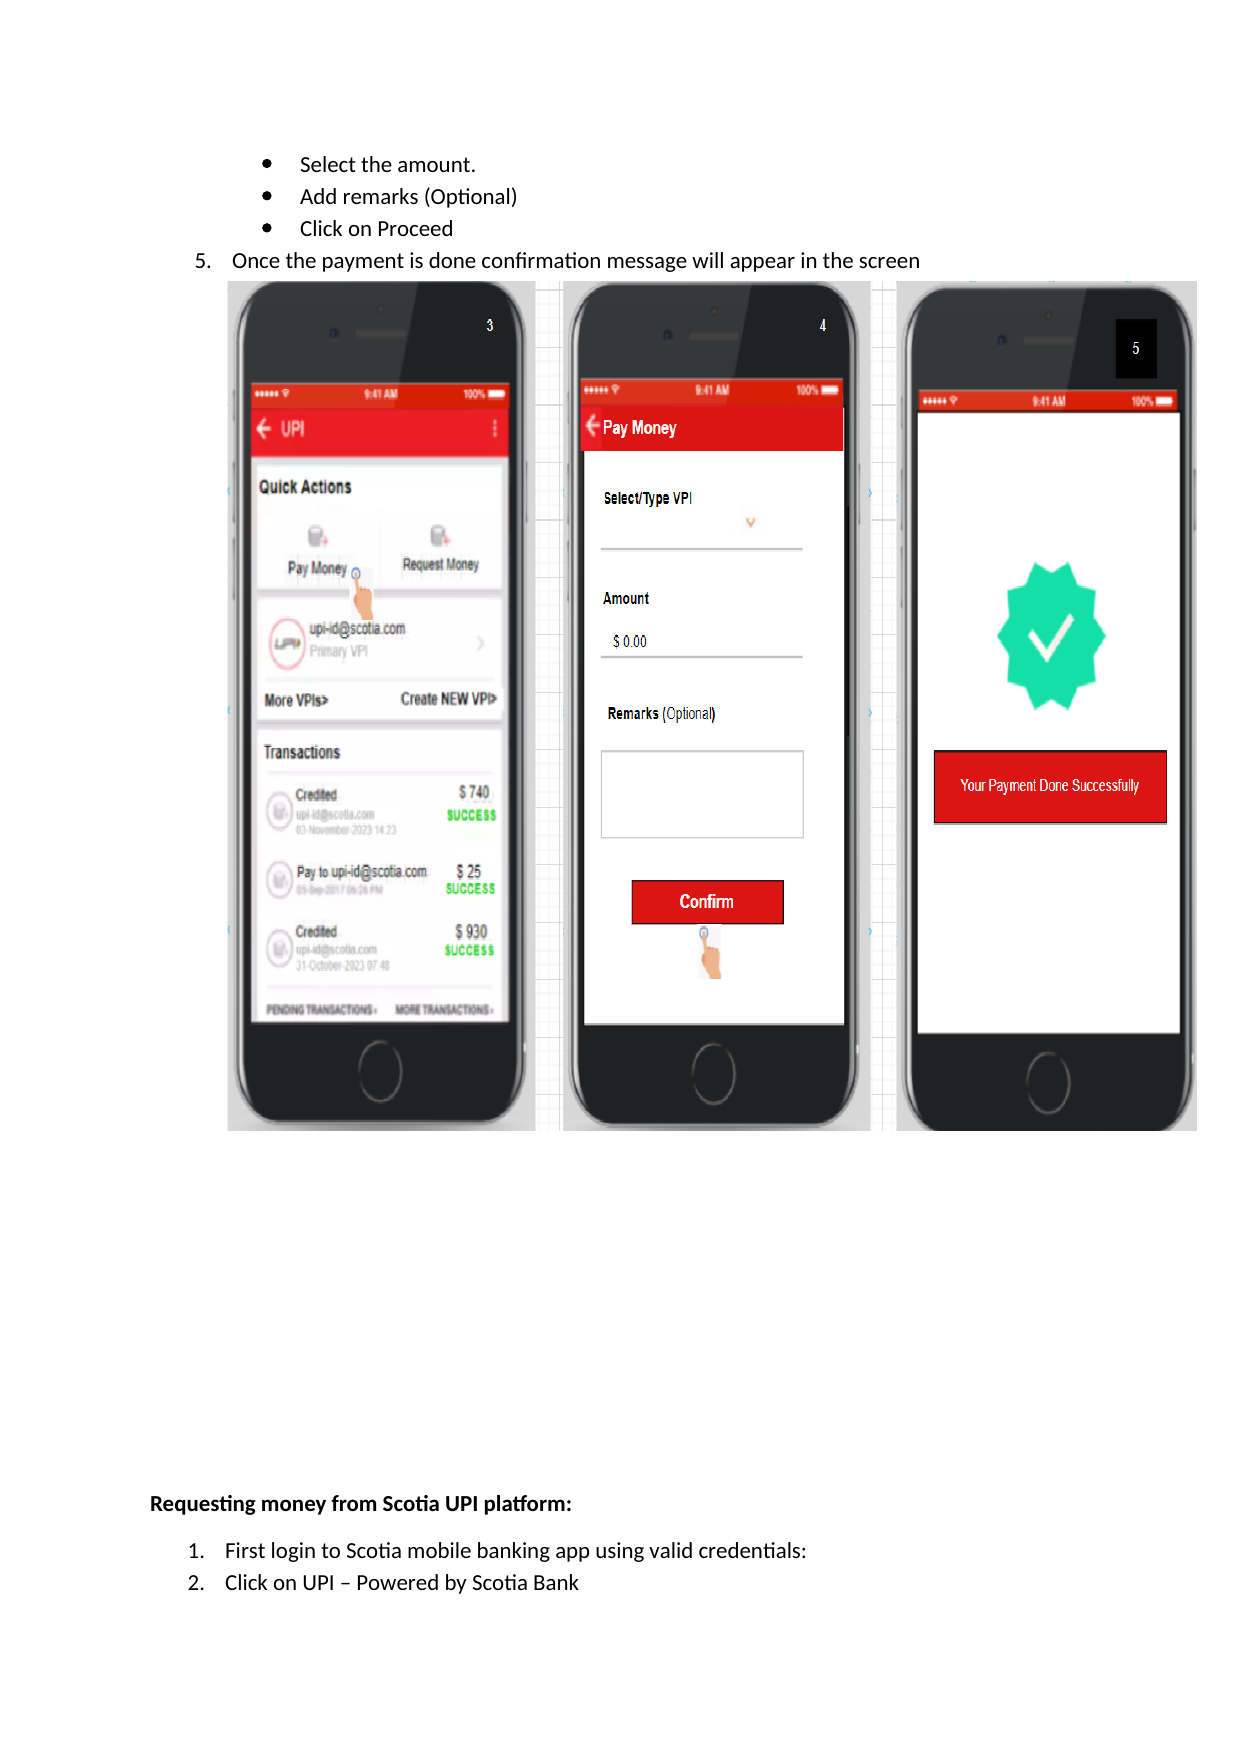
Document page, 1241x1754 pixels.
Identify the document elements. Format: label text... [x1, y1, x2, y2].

list Once the payment is done confirmation message will appear in the screen [194, 247, 1090, 274]
list First login to Scotia mobile banking app using valid credentials: [187, 1536, 1090, 1564]
list Click on Proceed [262, 214, 1090, 242]
list Select the amount. [262, 150, 1090, 178]
picture [225, 278, 1198, 1134]
list Add remarks (Optional) [262, 182, 1090, 210]
list Click on UPI – Powered by Scotia Bank [187, 1568, 1090, 1596]
text Requesting money from Scotia UPI platform: [150, 1489, 1090, 1517]
